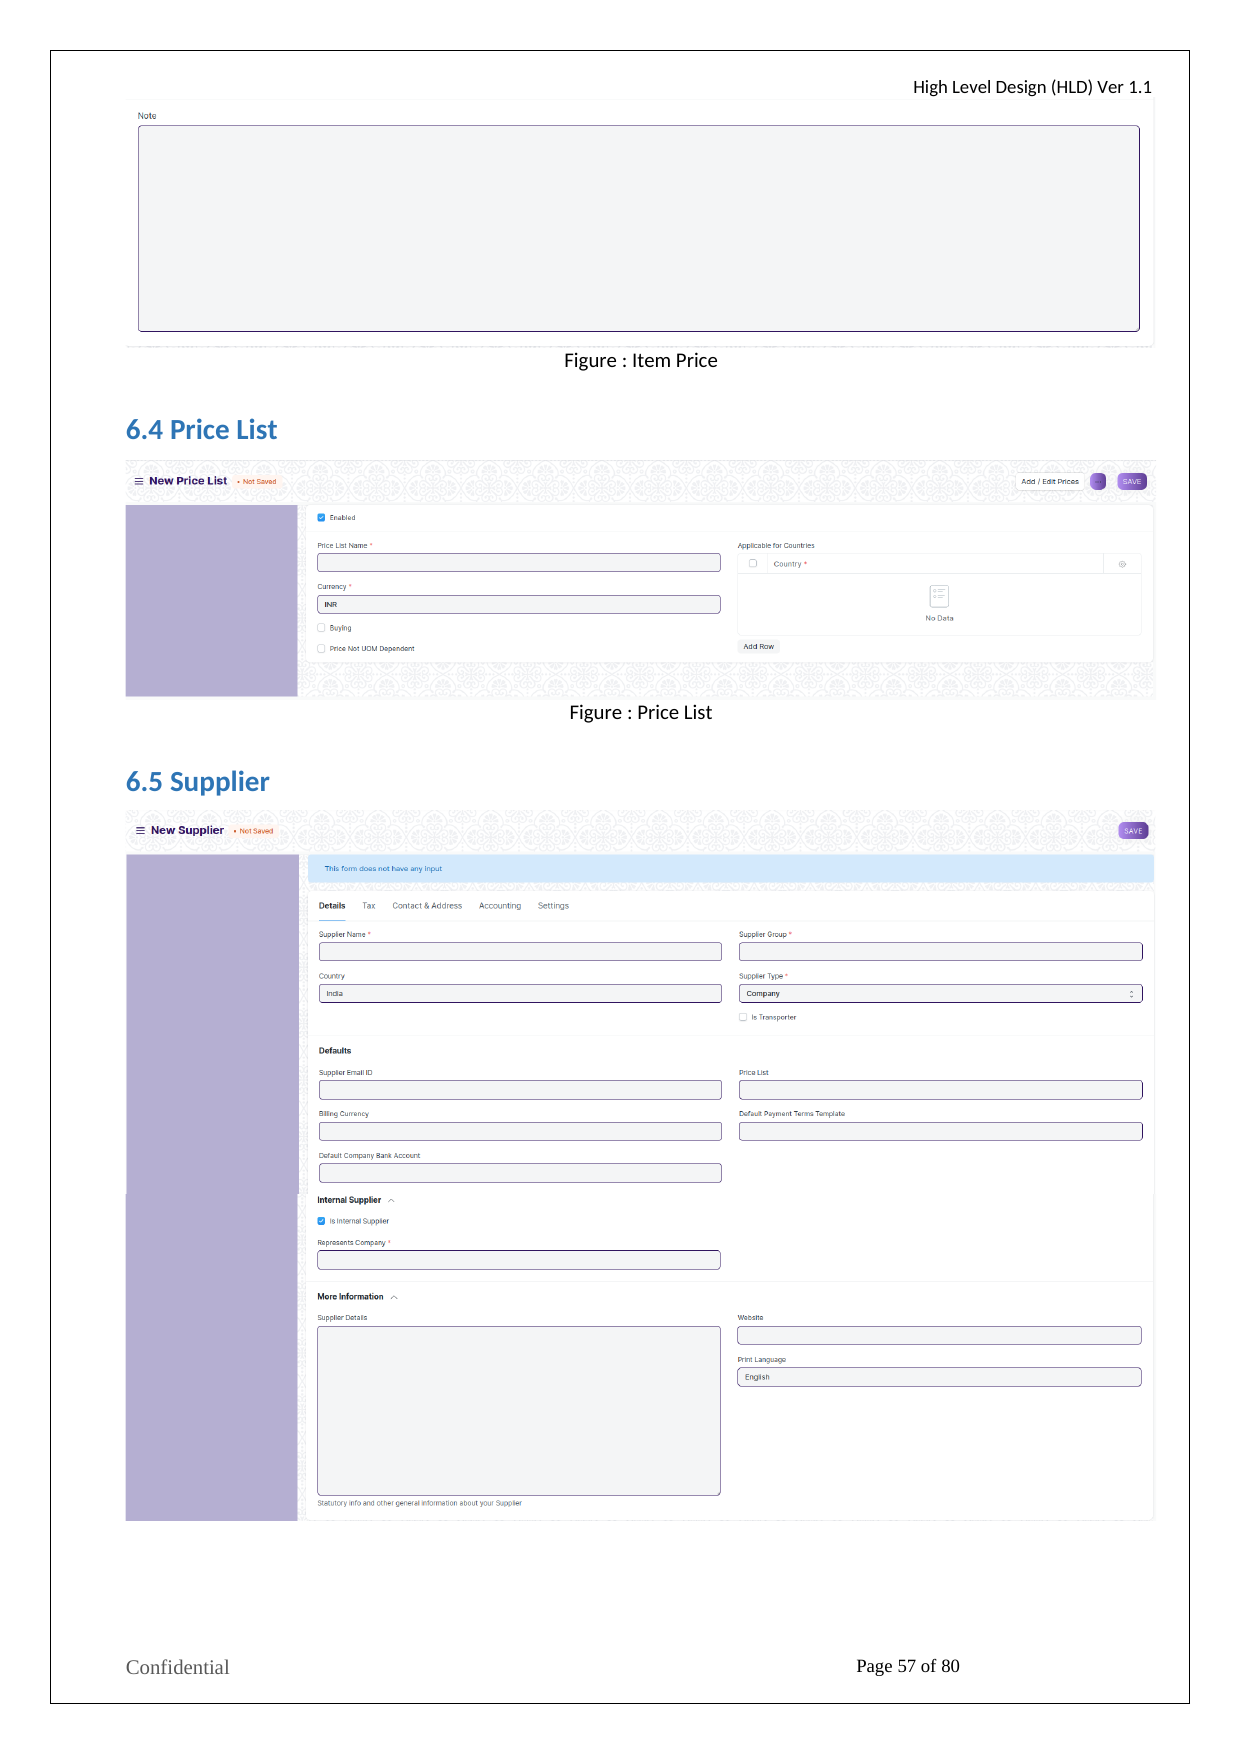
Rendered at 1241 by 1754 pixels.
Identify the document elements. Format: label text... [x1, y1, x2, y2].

subtitle Price List [126, 411, 1156, 447]
subtitle Supplier [126, 763, 1156, 798]
picture [125, 97, 1156, 348]
text Figure : Item Price [126, 348, 1156, 373]
picture [125, 810, 1157, 1521]
text Figure : Price List [126, 700, 1156, 725]
picture [125, 459, 1157, 700]
